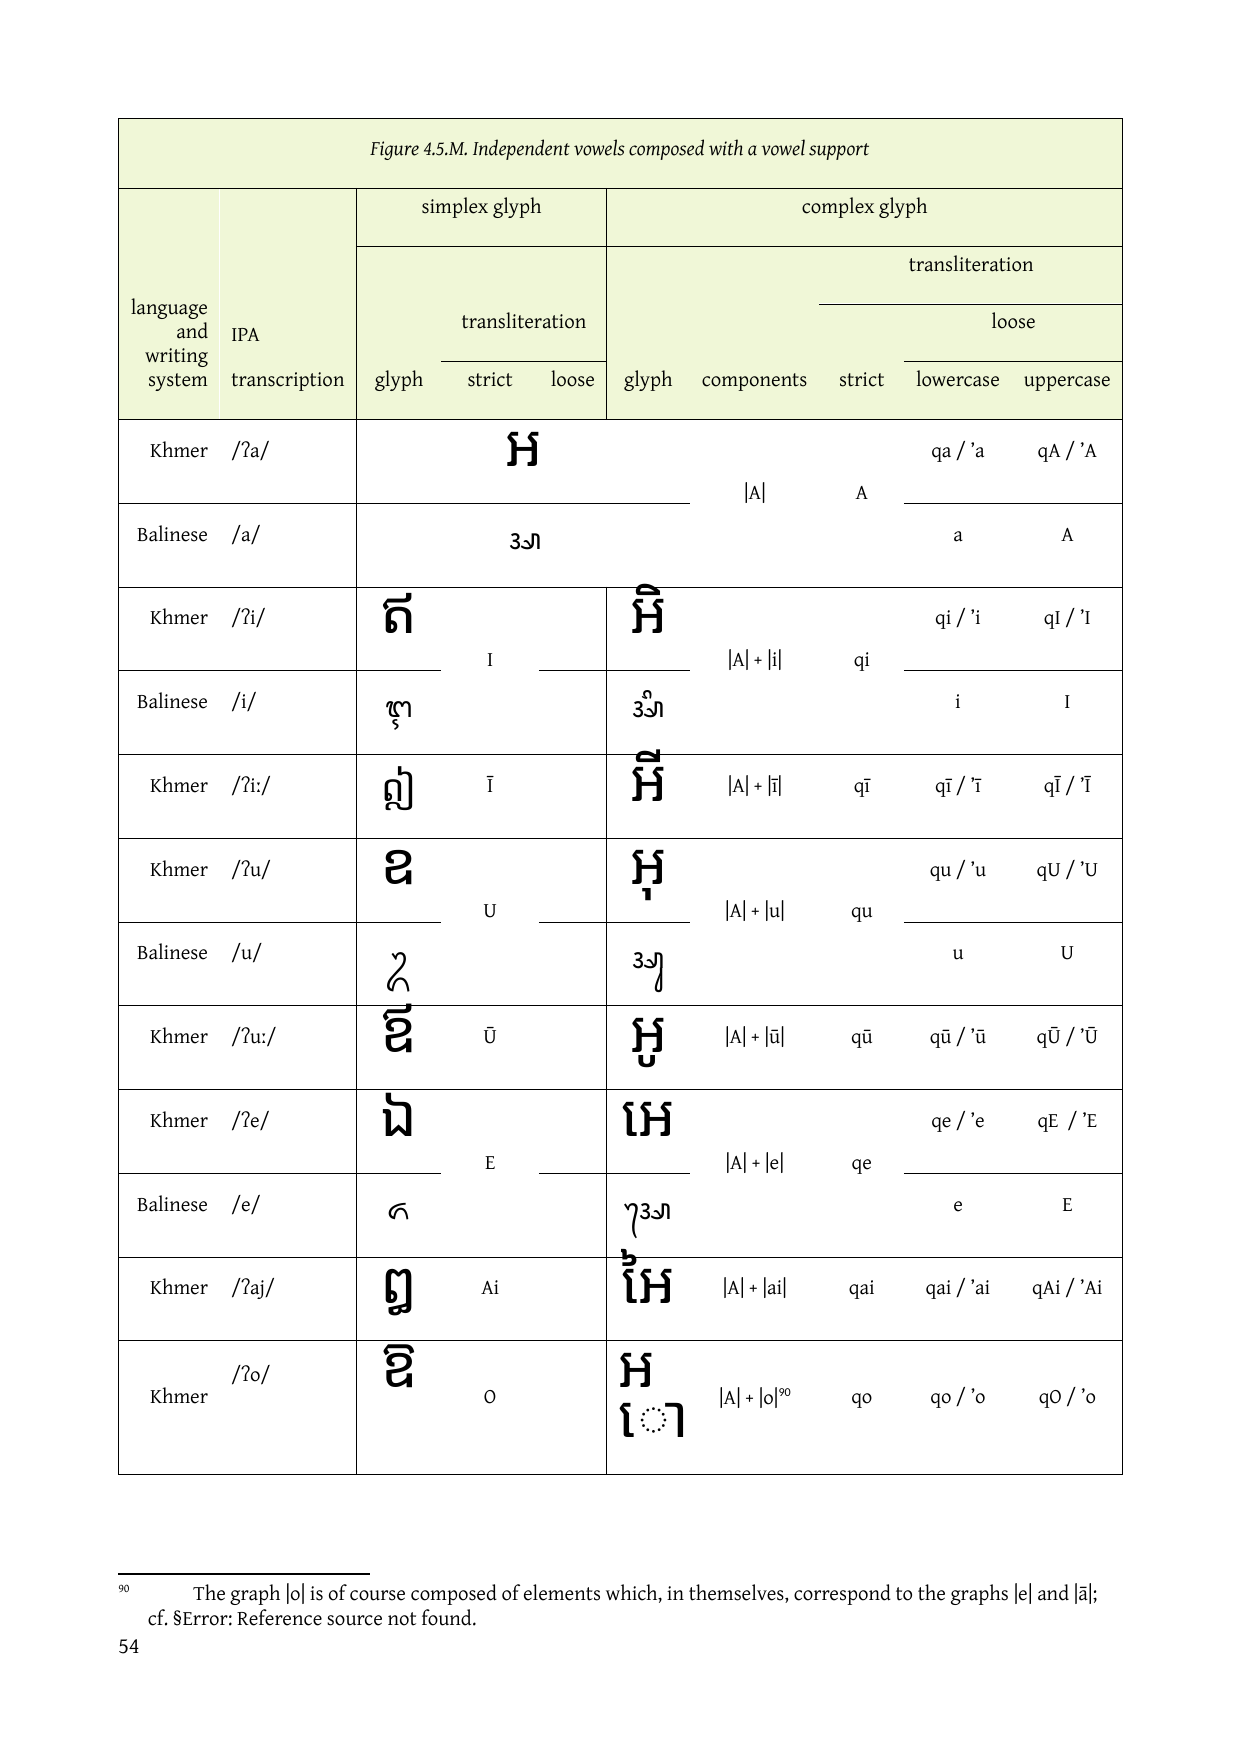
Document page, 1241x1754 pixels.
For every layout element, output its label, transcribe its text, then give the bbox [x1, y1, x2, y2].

table_cell strict [441, 362, 539, 419]
table_cell ᬇ [357, 671, 441, 754]
table_cell |A| + |ū| [690, 1006, 819, 1089]
table_cell complex glyph [607, 189, 1122, 246]
table_cell E [1012, 1174, 1122, 1257]
table_cell Khmer [119, 1341, 219, 1474]
table_cell [539, 1341, 606, 1474]
table_cell អិ [607, 588, 690, 670]
table_cell ᬅᬾ [607, 1174, 690, 1257]
table_cell qU / ’U [1012, 839, 1122, 922]
table_cell Balinese [119, 504, 219, 587]
table_cell qū [819, 1006, 904, 1089]
table_cell Khmer [119, 839, 219, 922]
table_cell អី [607, 755, 690, 838]
table_cell E [441, 1090, 539, 1257]
table_cell [539, 588, 606, 670]
table_cell ឥ [357, 588, 441, 670]
table_cell Khmer [119, 1006, 219, 1089]
table_cell /ʔa/ [220, 420, 356, 503]
table_cell qai [819, 1258, 904, 1340]
table_cell transliteration [819, 247, 1122, 303]
table_cell |A| + |u| [690, 839, 819, 1005]
table_cell qe / ’e [904, 1090, 1012, 1173]
table_cell /ʔi/ [220, 588, 356, 670]
table_cell IPA transcription [220, 189, 356, 419]
table_cell /ʔaj/ [220, 1258, 356, 1340]
table_cell a [904, 504, 1012, 587]
table_cell A [819, 420, 904, 587]
table_cell ឦ [357, 755, 441, 838]
table_cell /i/ [220, 671, 356, 754]
table_cell Balinese [119, 671, 219, 754]
table_cell /ʔiː/ [220, 755, 356, 838]
table_cell loose [904, 305, 1122, 361]
table_cell qu [819, 839, 904, 1005]
table_cell qĪ / ’Ī [1012, 755, 1122, 838]
table_cell qAi / ’Ai [1012, 1258, 1122, 1340]
table_cell Balinese [119, 1174, 219, 1257]
table_cell អេ [607, 1090, 690, 1173]
table_cell |A| + |ī| [690, 755, 819, 838]
table_cell ឱ [357, 1341, 441, 1474]
table_cell |A| [690, 420, 819, 587]
table_cell Balinese [119, 923, 219, 1005]
table_cell /ʔu/ [220, 839, 356, 922]
table_cell អុ [607, 839, 690, 922]
table_cell lowercase [904, 362, 1012, 419]
table_cell [539, 1258, 606, 1340]
table_cell [539, 1090, 606, 1173]
table_cell Khmer [119, 1090, 219, 1173]
table_cell ឪ [357, 1006, 441, 1089]
table_cell I [441, 588, 539, 754]
table_cell អៃ [607, 1258, 690, 1340]
table_cell qū / ’ū [904, 1006, 1012, 1089]
table_cell /u/ [220, 923, 356, 1005]
table_cell Khmer [119, 588, 219, 670]
table_cell A [1012, 504, 1122, 587]
table_cell qI / ’I [1012, 588, 1122, 670]
table_cell [539, 671, 606, 754]
table_cell [539, 839, 606, 922]
table_cell glyph [357, 247, 441, 419]
table_cell ᬉ [357, 923, 441, 1005]
table_cell ᬅᬸ [607, 923, 690, 1005]
table_cell qe [819, 1090, 904, 1257]
table_cell qo / ’o [904, 1341, 1012, 1474]
table_cell uppercase [1012, 362, 1122, 419]
table_cell [539, 923, 606, 1005]
table_cell qi [819, 588, 904, 754]
table_cell I [1012, 671, 1122, 754]
table_cell /ʔe/ [220, 1090, 356, 1173]
table_cell strict [819, 305, 904, 419]
table_cell U [1012, 923, 1122, 1005]
table_cell qī / ’ī [904, 755, 1012, 838]
table_cell ឧ [357, 839, 441, 922]
table_cell qi / ’i [904, 588, 1012, 670]
table_cell ᬅᬶ [607, 671, 690, 754]
table_cell transliteration [441, 247, 606, 361]
table_cell Khmer [119, 1258, 219, 1340]
table_cell simplex glyph [357, 189, 606, 246]
table_cell ᬅ [357, 504, 690, 587]
table_cell qE / ’E [1012, 1090, 1122, 1173]
table_cell Khmer [119, 755, 219, 838]
table_cell qŪ / ’Ū [1012, 1006, 1122, 1089]
table_cell qa / ’a [904, 420, 1012, 503]
table_cell Ī [441, 755, 539, 838]
table_cell qī [819, 755, 904, 838]
table_cell qu / ’u [904, 839, 1012, 922]
table_cell |A| + |o| [690, 1341, 819, 1474]
table_cell components [690, 247, 819, 419]
table_cell |A| + |ai| [690, 1258, 819, 1340]
table_cell u [904, 923, 1012, 1005]
table_cell [539, 1006, 606, 1089]
table_cell qo [819, 1341, 904, 1474]
table_cell អូ [607, 1006, 690, 1089]
table_cell language and writing system [119, 189, 219, 419]
table_cell /ʔo/ [220, 1341, 356, 1474]
table_cell qA / ’A [1012, 420, 1122, 503]
table_cell [539, 755, 606, 838]
table_cell loose [539, 362, 606, 419]
table_cell O [441, 1341, 539, 1474]
table_cell |A| + |e| [690, 1090, 819, 1257]
table_cell Ū [441, 1006, 539, 1089]
table_cell qO / ’o [1012, 1341, 1122, 1474]
table_cell glyph [607, 247, 690, 419]
table_cell e [904, 1174, 1012, 1257]
table_cell ឰ [357, 1258, 441, 1340]
table_cell qai / ’ai [904, 1258, 1012, 1340]
table_cell [539, 1174, 606, 1257]
table_cell /e/ [220, 1174, 356, 1257]
table_cell អោ [607, 1341, 690, 1474]
table_cell /ʔuː/ [220, 1006, 356, 1089]
table_cell Ai [441, 1258, 539, 1340]
table_cell ឯ [357, 1090, 441, 1173]
table_cell |A| + |i| [690, 588, 819, 754]
table_cell Khmer [119, 420, 219, 503]
table_cell ᬏ [357, 1174, 441, 1257]
table_cell U [441, 839, 539, 1005]
table_cell /a/ [220, 504, 356, 587]
table_cell i [904, 671, 1012, 754]
table_cell អ [357, 420, 690, 503]
